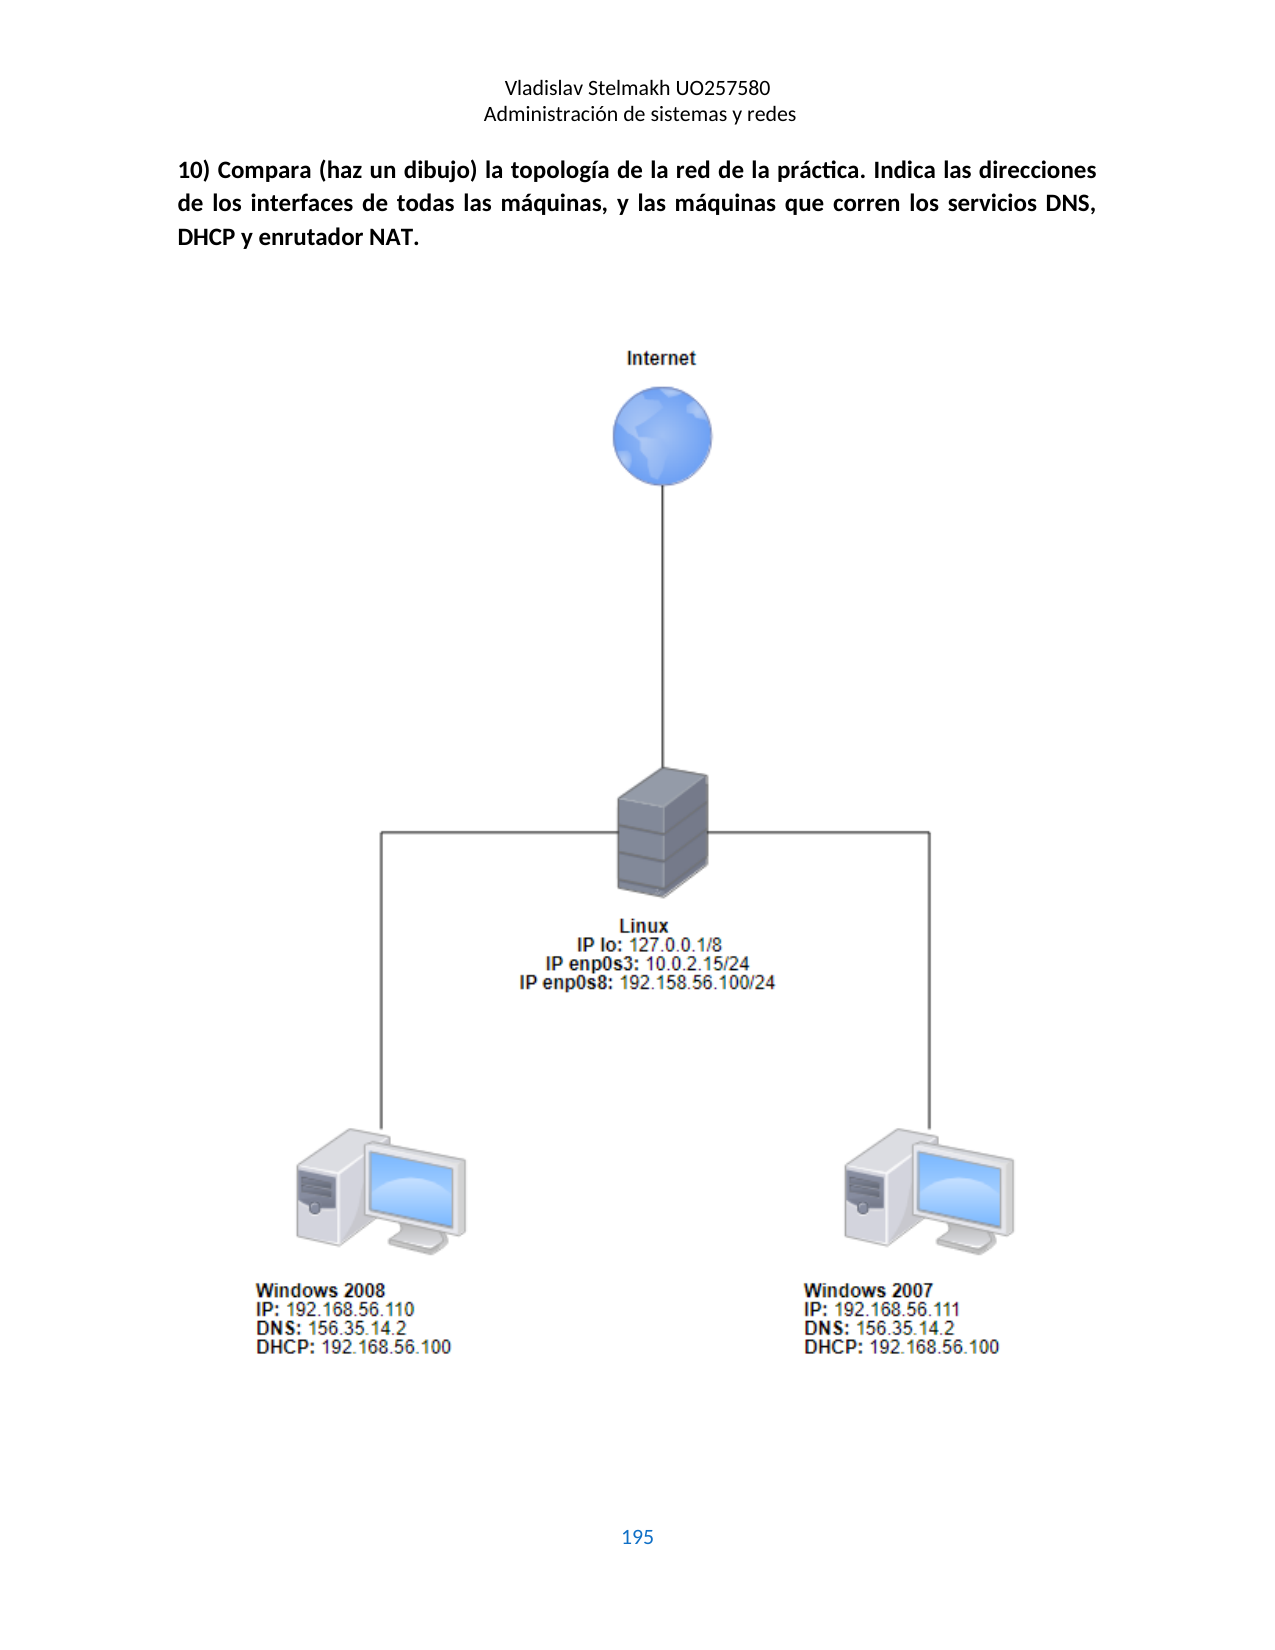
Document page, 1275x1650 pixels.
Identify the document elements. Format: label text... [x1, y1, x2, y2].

picture [228, 312, 1047, 1393]
text 10) Compara (haz un dibujo) la topología de la red de la práctica. Indica las direcciones de los interfaces de todas las máquinas, y las máquinas que corren los servicios DNS, DHCP y enrutador NAT. [177, 154, 1098, 251]
